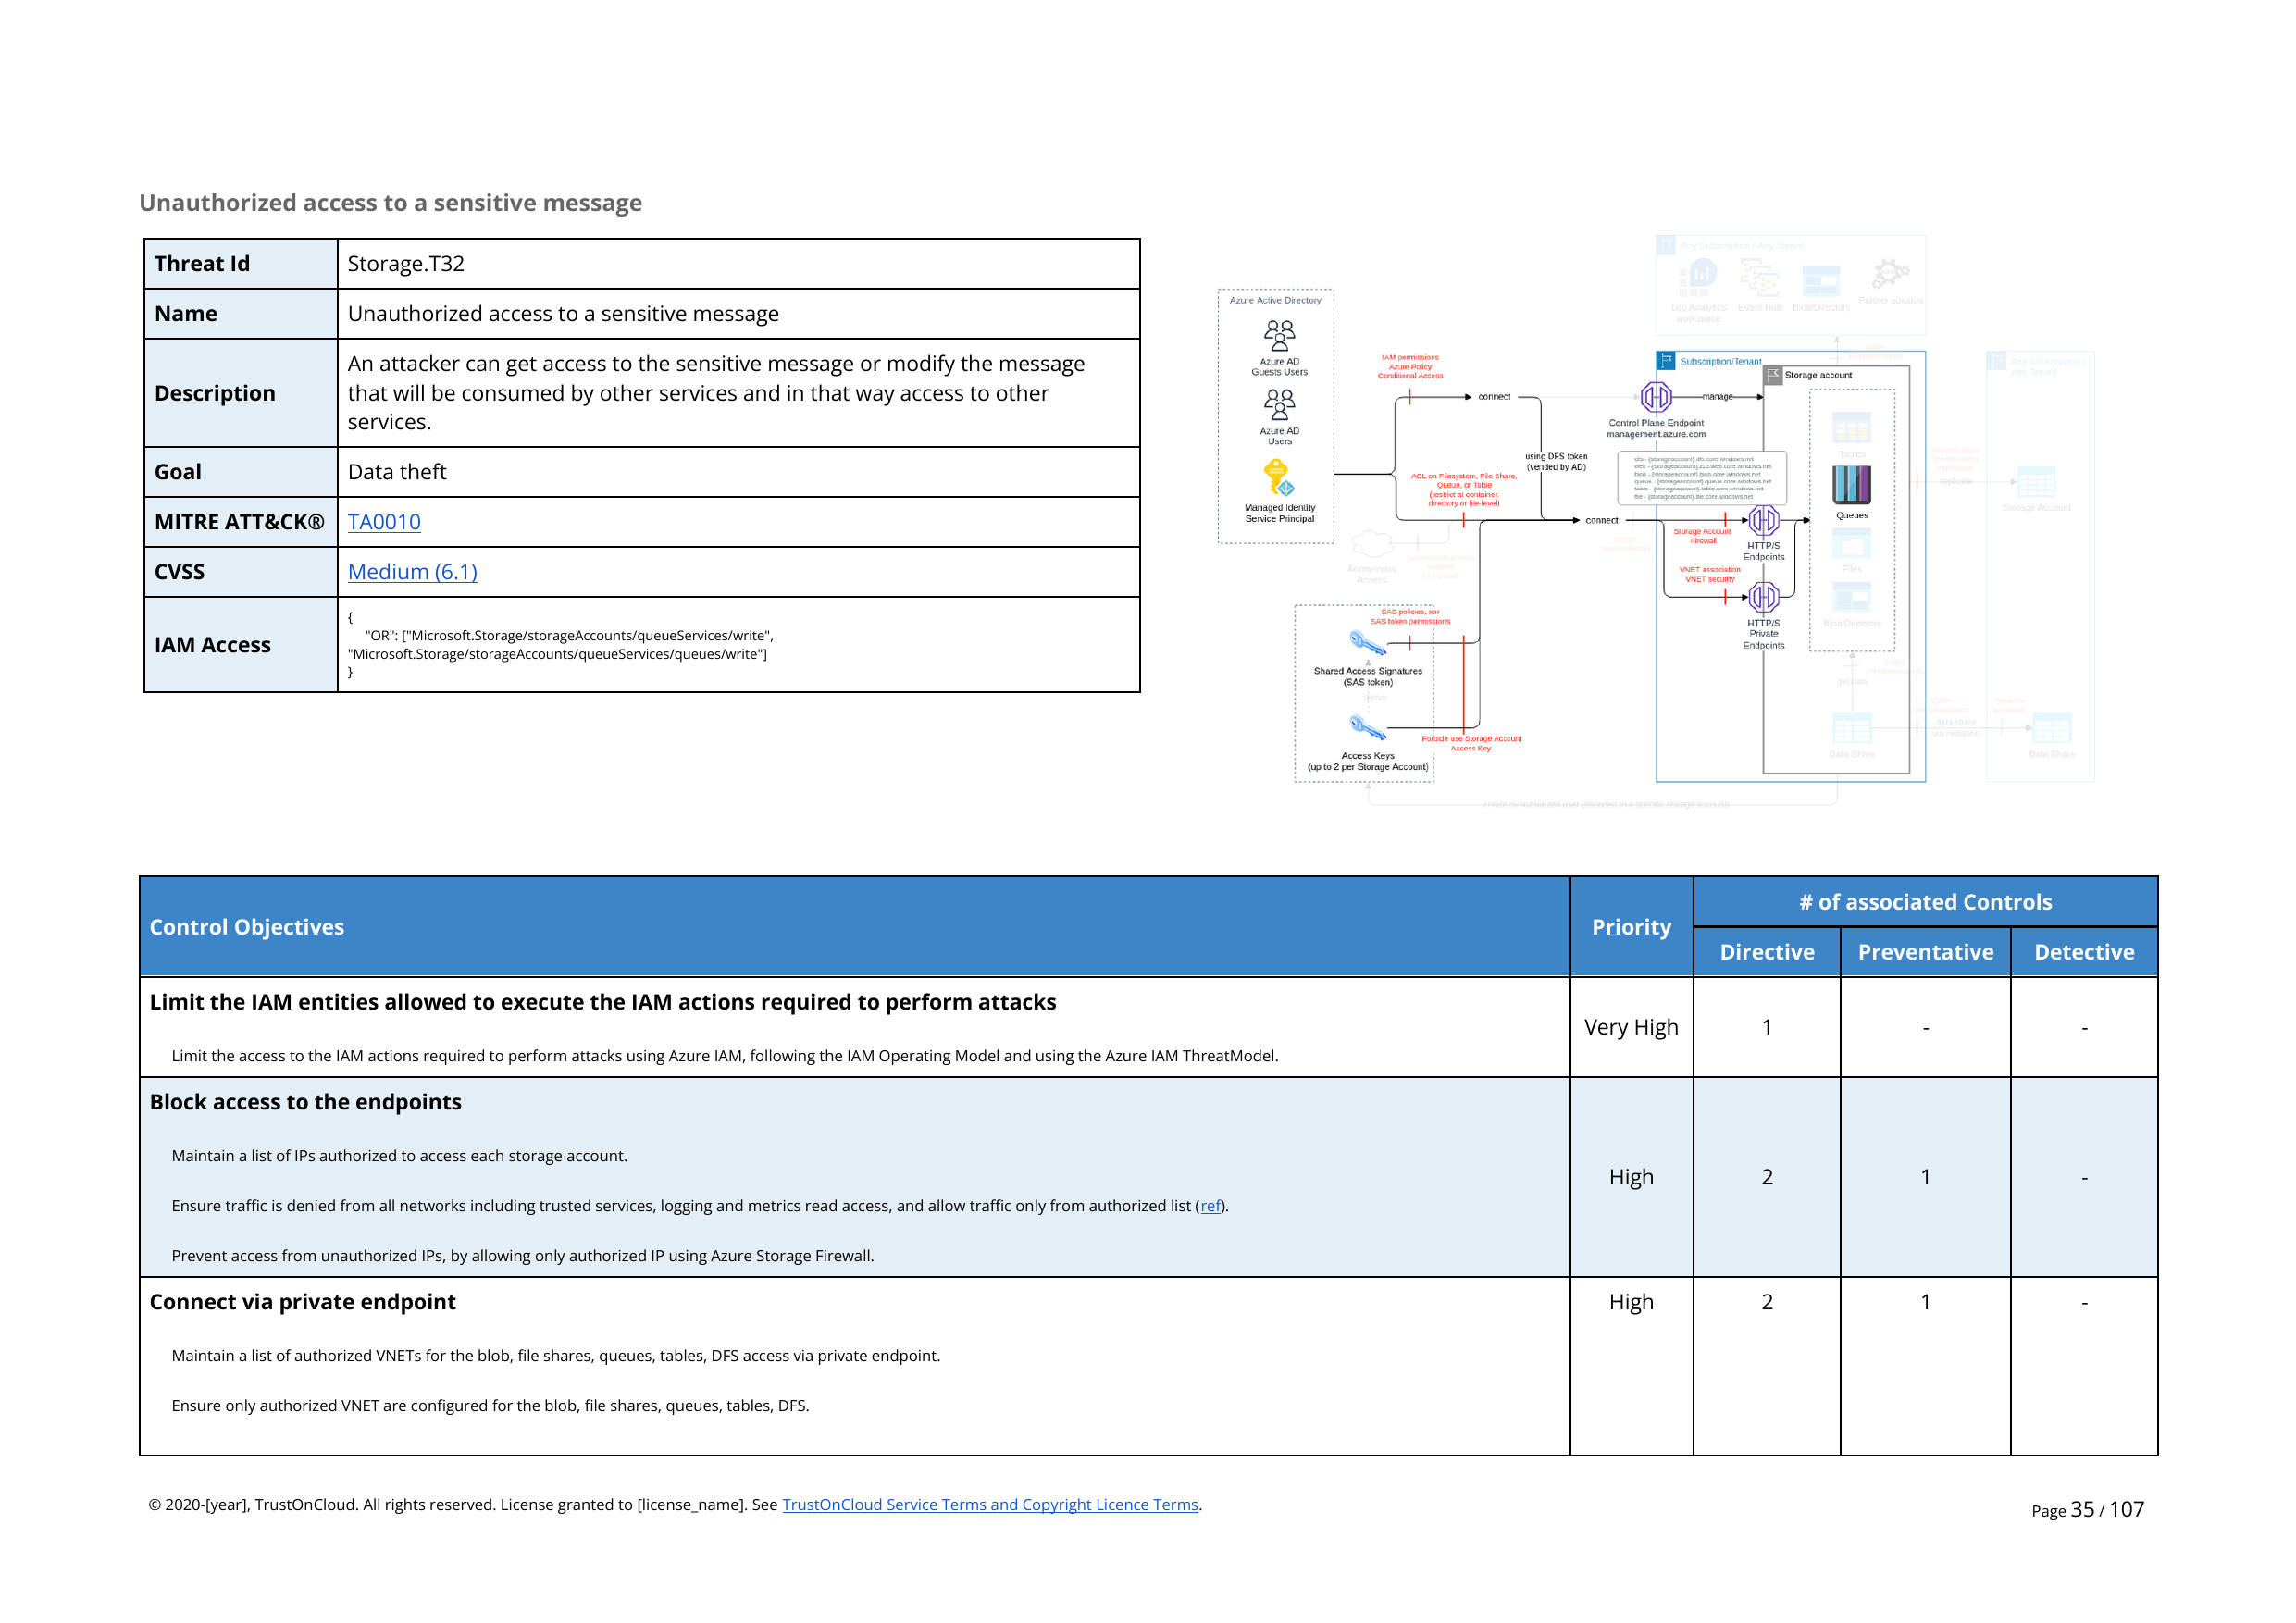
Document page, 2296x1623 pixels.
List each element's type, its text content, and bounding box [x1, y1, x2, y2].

table_cell High [1571, 1278, 1693, 1455]
table_cell Detective [2012, 928, 2157, 975]
table_cell 1 [1842, 1078, 2010, 1276]
table_cell Directive [1694, 928, 1840, 975]
table_header Control Objectives [141, 877, 1569, 975]
table_cell Limit the IAM entities allowed to execute the IAM actions required to perform attacks Limit the access to the IAM actions required to perform attacks using Azure IAM, following the IAM Operating Model and using the Azure IAM ThreatModel. [141, 978, 1569, 1076]
table_cell 1 [1694, 978, 1840, 1076]
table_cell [141, 1278, 1569, 1455]
table_header [141, 225, 1148, 825]
table_cell - [2012, 978, 2157, 1076]
table_cell High [1571, 1078, 1693, 1276]
table_cell - [1842, 978, 2010, 1076]
table_cell - [2012, 1278, 2157, 1455]
table_cell - [2012, 1078, 2157, 1276]
table_cell 1 [1842, 1278, 2010, 1455]
subtitle Unauthorized access to a sensitive message [139, 187, 2156, 218]
table_header # of associated Controls [1694, 877, 2157, 925]
table_cell Block access to the endpoints Maintain a list of IPs authorized to access each storage account. Ensure traffic is denied from all networks including trusted services, logging and metrics read access, and allow traffic only from authorized list (ref). Prevent access from unauthorized IPs, by allowing only authorized IP using Azure Storage Firewall. [141, 1078, 1569, 1276]
table_cell 2 [1694, 1078, 1840, 1276]
picture [1217, 234, 2096, 813]
table_header [1150, 225, 2157, 825]
table_cell Preventative [1842, 928, 2010, 975]
table_cell 2 [1694, 1278, 1840, 1455]
table_cell Very High [1571, 978, 1693, 1076]
table_header Priority [1571, 877, 1693, 975]
